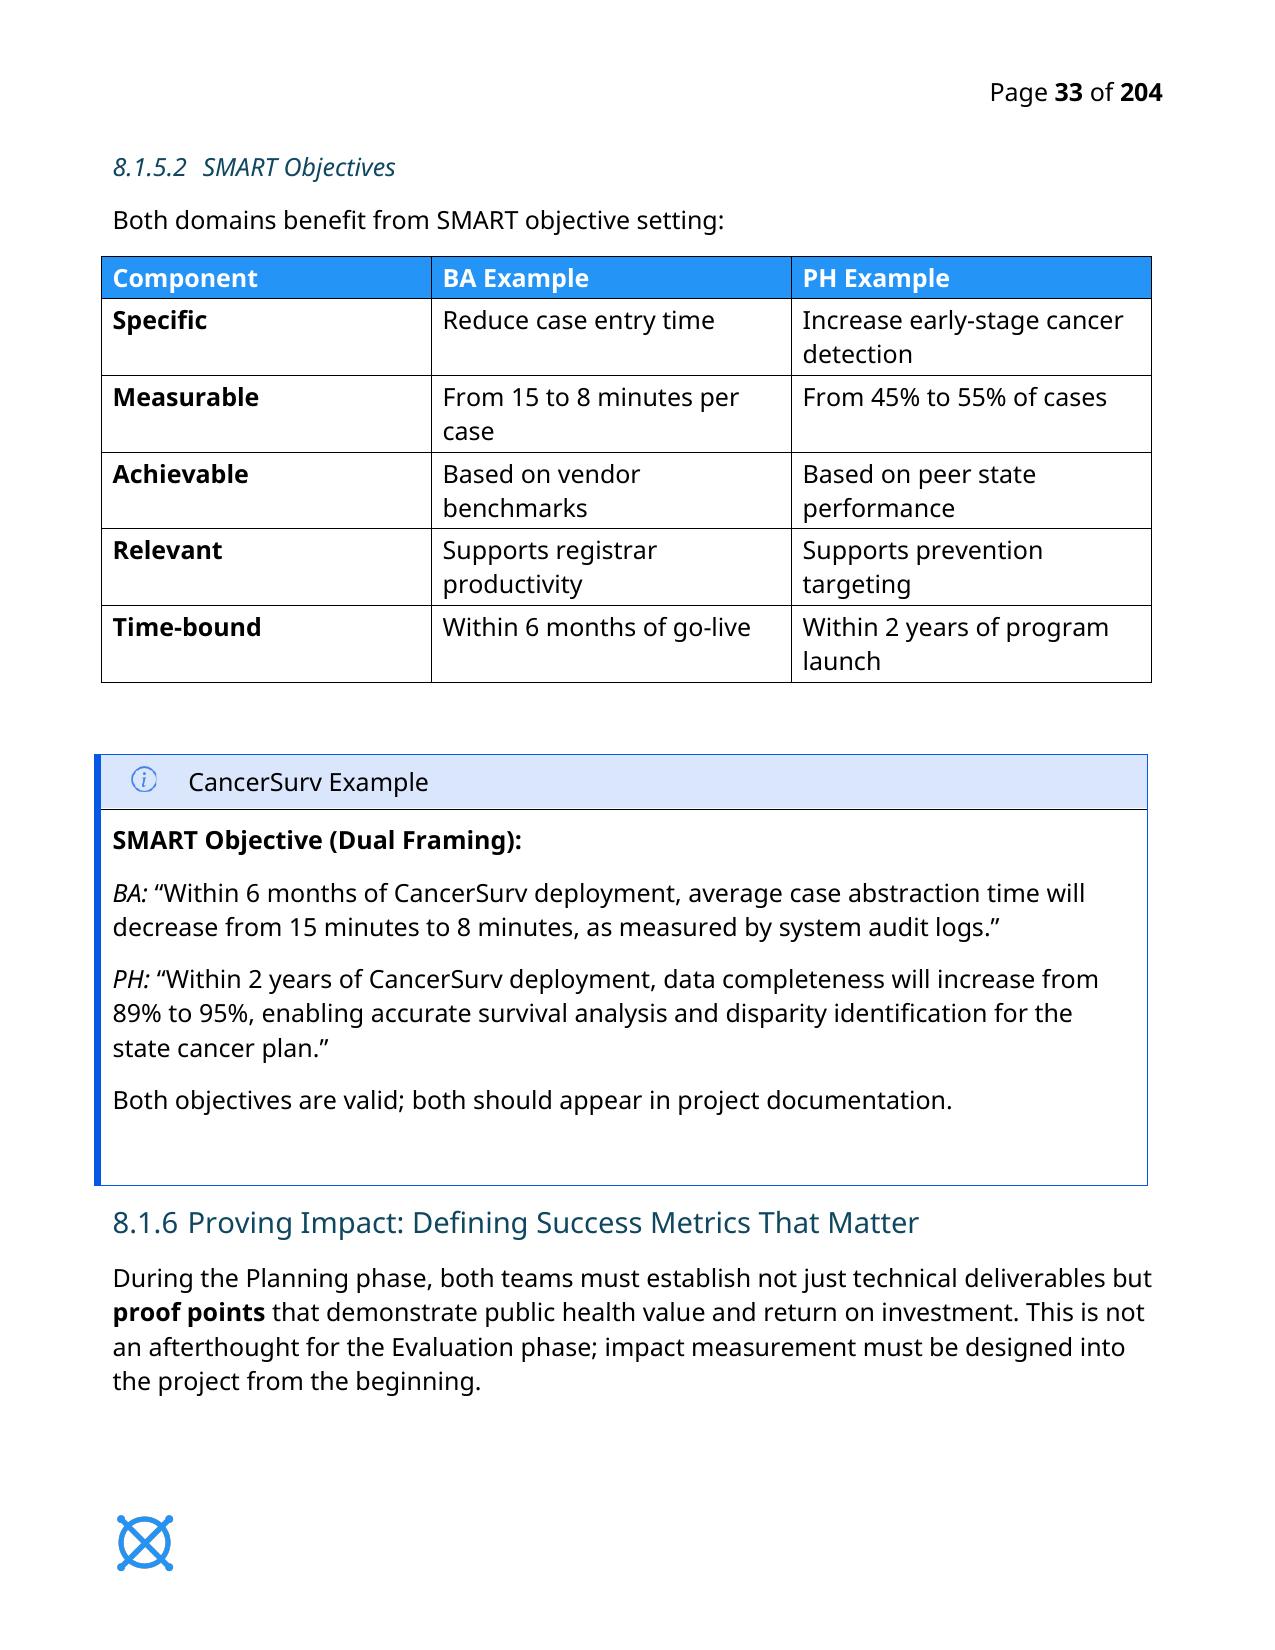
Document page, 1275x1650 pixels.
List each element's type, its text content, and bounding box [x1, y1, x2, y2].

table_cell Increase early-stage cancer detection [792, 299, 1151, 375]
table_cell Measurable [102, 376, 431, 452]
table_cell Supports prevention targeting [792, 529, 1151, 605]
table_header Component [102, 257, 431, 298]
table_cell From 45% to 55% of cases [792, 376, 1151, 452]
table_cell Within 2 years of program launch [792, 606, 1151, 682]
table_cell Within 6 months of go-live [432, 606, 791, 682]
table_cell Time-bound [102, 606, 431, 682]
table_header BA Example [432, 257, 791, 298]
picture [112, 1511, 177, 1575]
table_cell Based on peer state performance [792, 453, 1151, 528]
subtitle Proving Impact: Defining Success Metrics That Matter [112, 1203, 1162, 1242]
table_cell Reduce case entry time [432, 299, 791, 375]
table_cell SMART Objective (Dual Framing): BA: “Within 6 months of CancerSurv deployment, average case abstraction time will decrease from 15 minutes to 8 minutes, as measured by system audit logs.” PH: “Within 2 years of CancerSurv deployment, data completeness will increase from 89% to 95%, enabling accurate survival analysis and disparity identification for the state cancer plan.” Both objectives are valid; both should appear in project documentation. [101, 810, 1147, 1185]
subtitle SMART Objectives [112, 150, 1162, 184]
picture [131, 766, 157, 792]
text Both domains benefit from SMART objective setting: [112, 203, 1162, 237]
table_cell Relevant [102, 529, 431, 605]
table_cell From 15 to 8 minutes per case [432, 376, 791, 452]
table_cell Supports registrar productivity [432, 529, 791, 605]
table_cell Based on vendor benchmarks [432, 453, 791, 528]
table_cell Specific [102, 299, 431, 375]
table_cell Achievable [102, 453, 431, 528]
table_header PH Example [792, 257, 1151, 298]
text During the Planning phase, both teams must establish not just technical deliverables but proof points that demonstrate public health value and return on investment. This is not an afterthought for the Evaluation phase; impact measurement must be designed into the project from the beginning. [112, 1261, 1162, 1397]
table_header CancerSurv Example [101, 755, 1147, 808]
